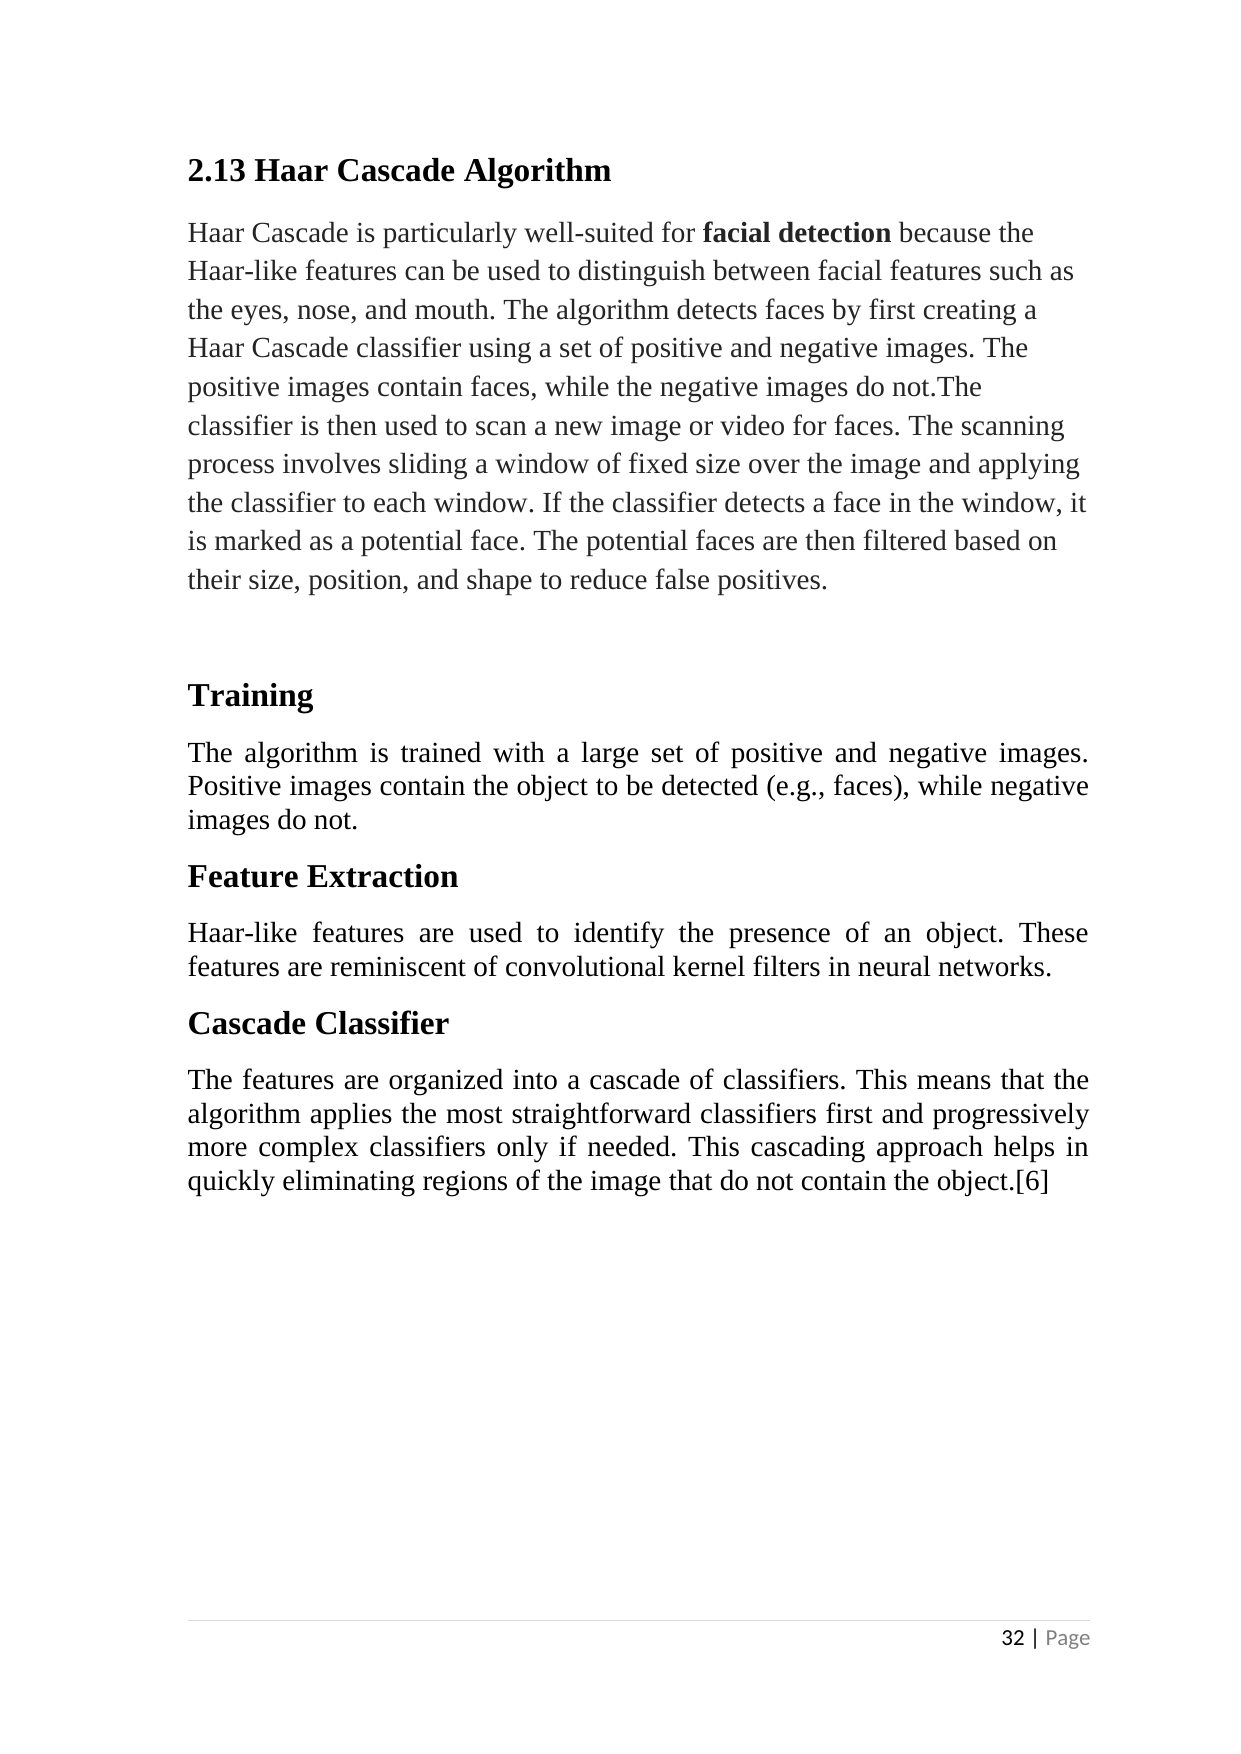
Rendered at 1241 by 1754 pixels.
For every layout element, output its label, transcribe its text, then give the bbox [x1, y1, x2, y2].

text The features are organized into a cascade of classifiers. This means that the algorithm applies the most straightforward classifiers first and progressively more complex classifiers only if needed. This cascading approach helps in quickly eliminating regions of the image that do not contain the object.[6] [187, 1062, 1090, 1197]
text 2.13 Haar Cascade Algorithm [187, 150, 1090, 188]
text Haar-like features are used to identify the presence of an object. These features are reminiscent of convolutional kernel filters in neural networks. [187, 915, 1090, 982]
text Training [187, 676, 1090, 714]
text The algorithm is trained with a large set of positive and negative images. Positive images contain the object to be detected (e.g., faces), while negative images do not. [187, 735, 1090, 835]
text Feature Extraction [187, 856, 1090, 894]
text Haar Cascade is particularly well-suited for facial detection because the Haar-like features can be used to distinguish between facial features such as the eyes, nose, and mouth. The algorithm detects faces by first creating a Haar Cascade classifier using a set of positive and negative images. The positive images contain faces, while the negative images do not.The classifier is then used to scan a new image or video for faces. The scanning process involves sliding a window of fixed size over the image and applying the classifier to each window. If the classifier detects a face in the window, it is marked as a potential face. The potential faces are then filtered based on their size, position, and shape to reduce false positives. [187, 215, 1090, 595]
text Cascade Classifier [187, 1003, 1090, 1042]
